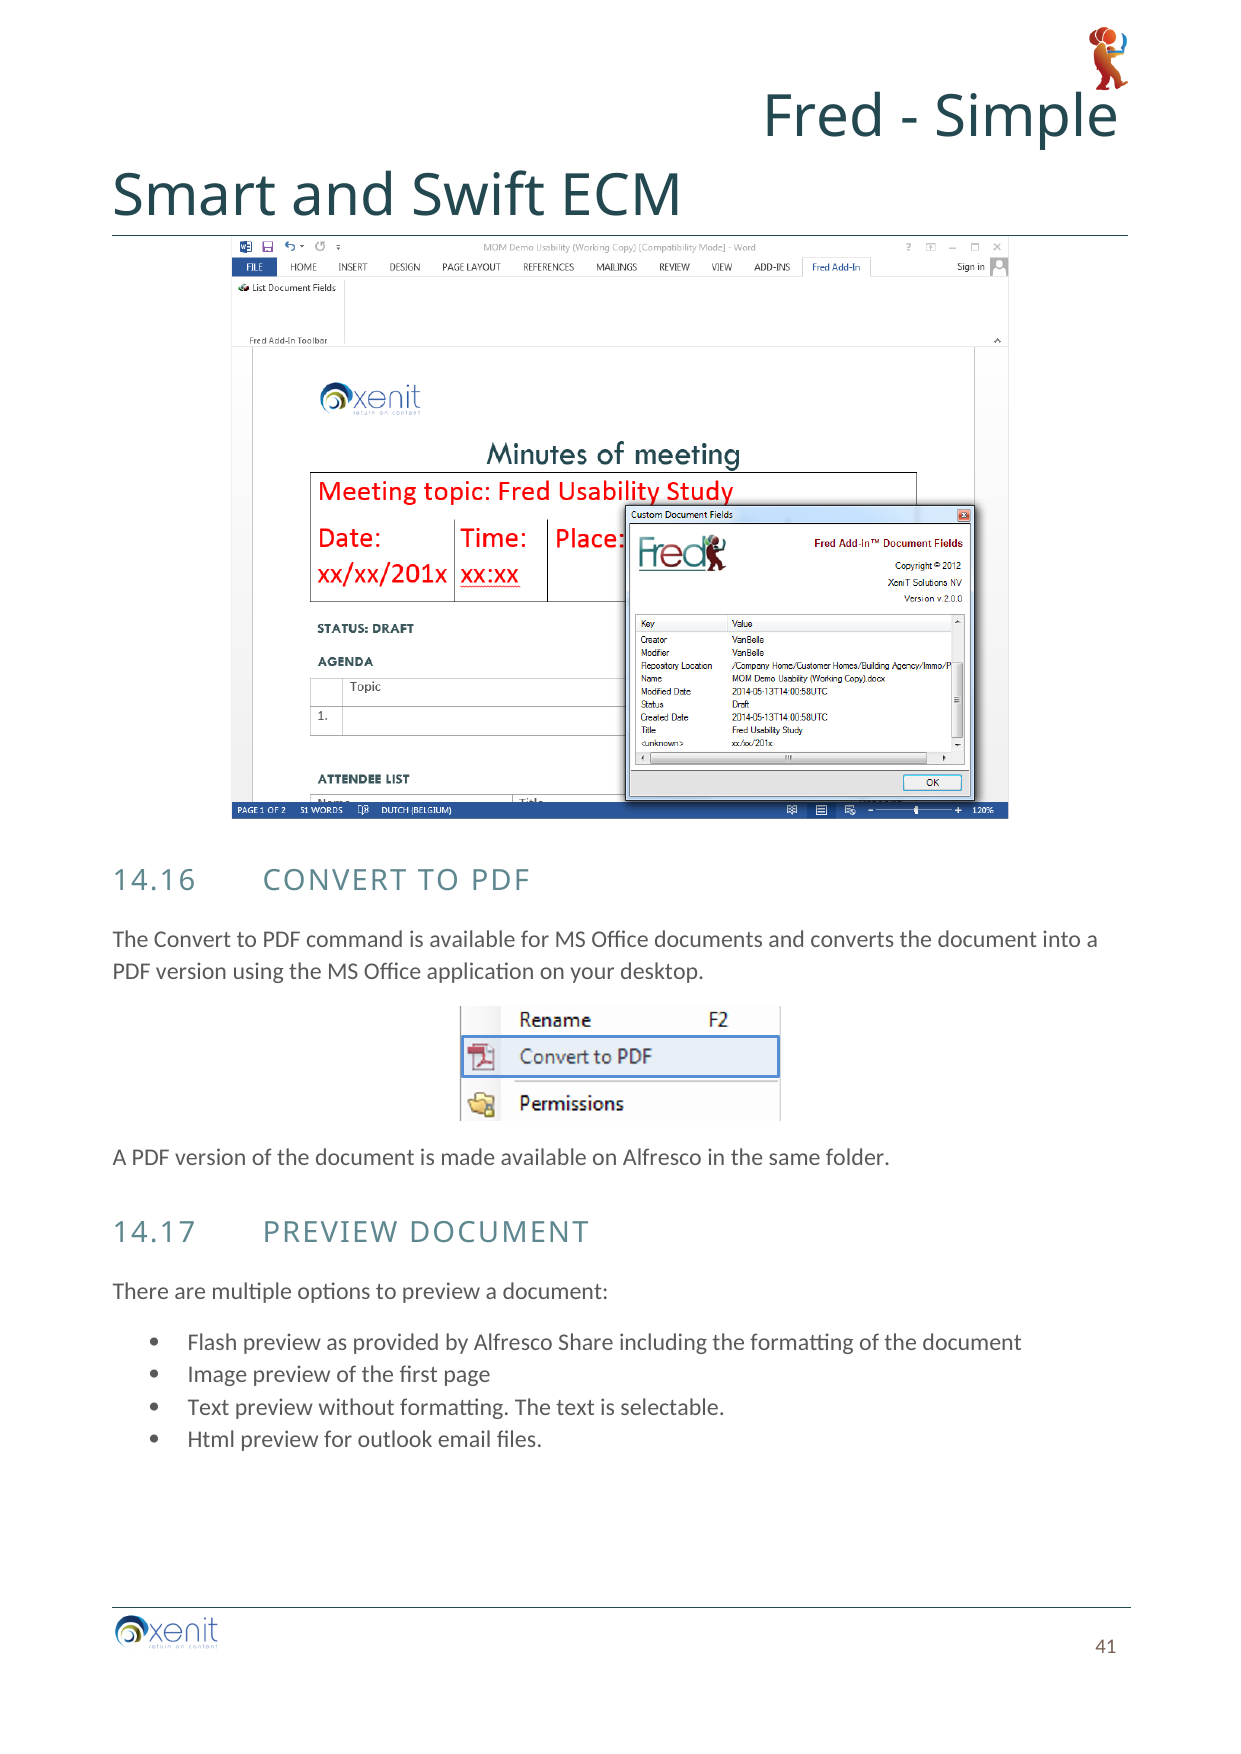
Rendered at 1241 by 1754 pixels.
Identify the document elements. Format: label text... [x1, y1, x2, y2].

subtitle Preview document [112, 1212, 1128, 1251]
text The Convert to PDF command is available for MS Office documents and converts the document into a PDF version using the MS Office application on your desktop. [112, 924, 1128, 985]
text There are multiple options to preview a document: [112, 1276, 1128, 1306]
list Flash preview as provided by Alfresco Share including the formatting of the document [150, 1327, 1128, 1357]
list Text preview without formatting. The text is selectable. [150, 1392, 1128, 1421]
text A PDF version of the document is made available on Alfresco in the same folder. [112, 1142, 1128, 1171]
picture [231, 236, 1009, 819]
picture [112, 1610, 222, 1654]
list Image preview of the first page [150, 1359, 1128, 1389]
picture [1087, 25, 1130, 94]
subtitle Convert to PDF [112, 859, 1128, 899]
list Html preview for outlook email files. [150, 1424, 1128, 1453]
picture [459, 1006, 781, 1121]
